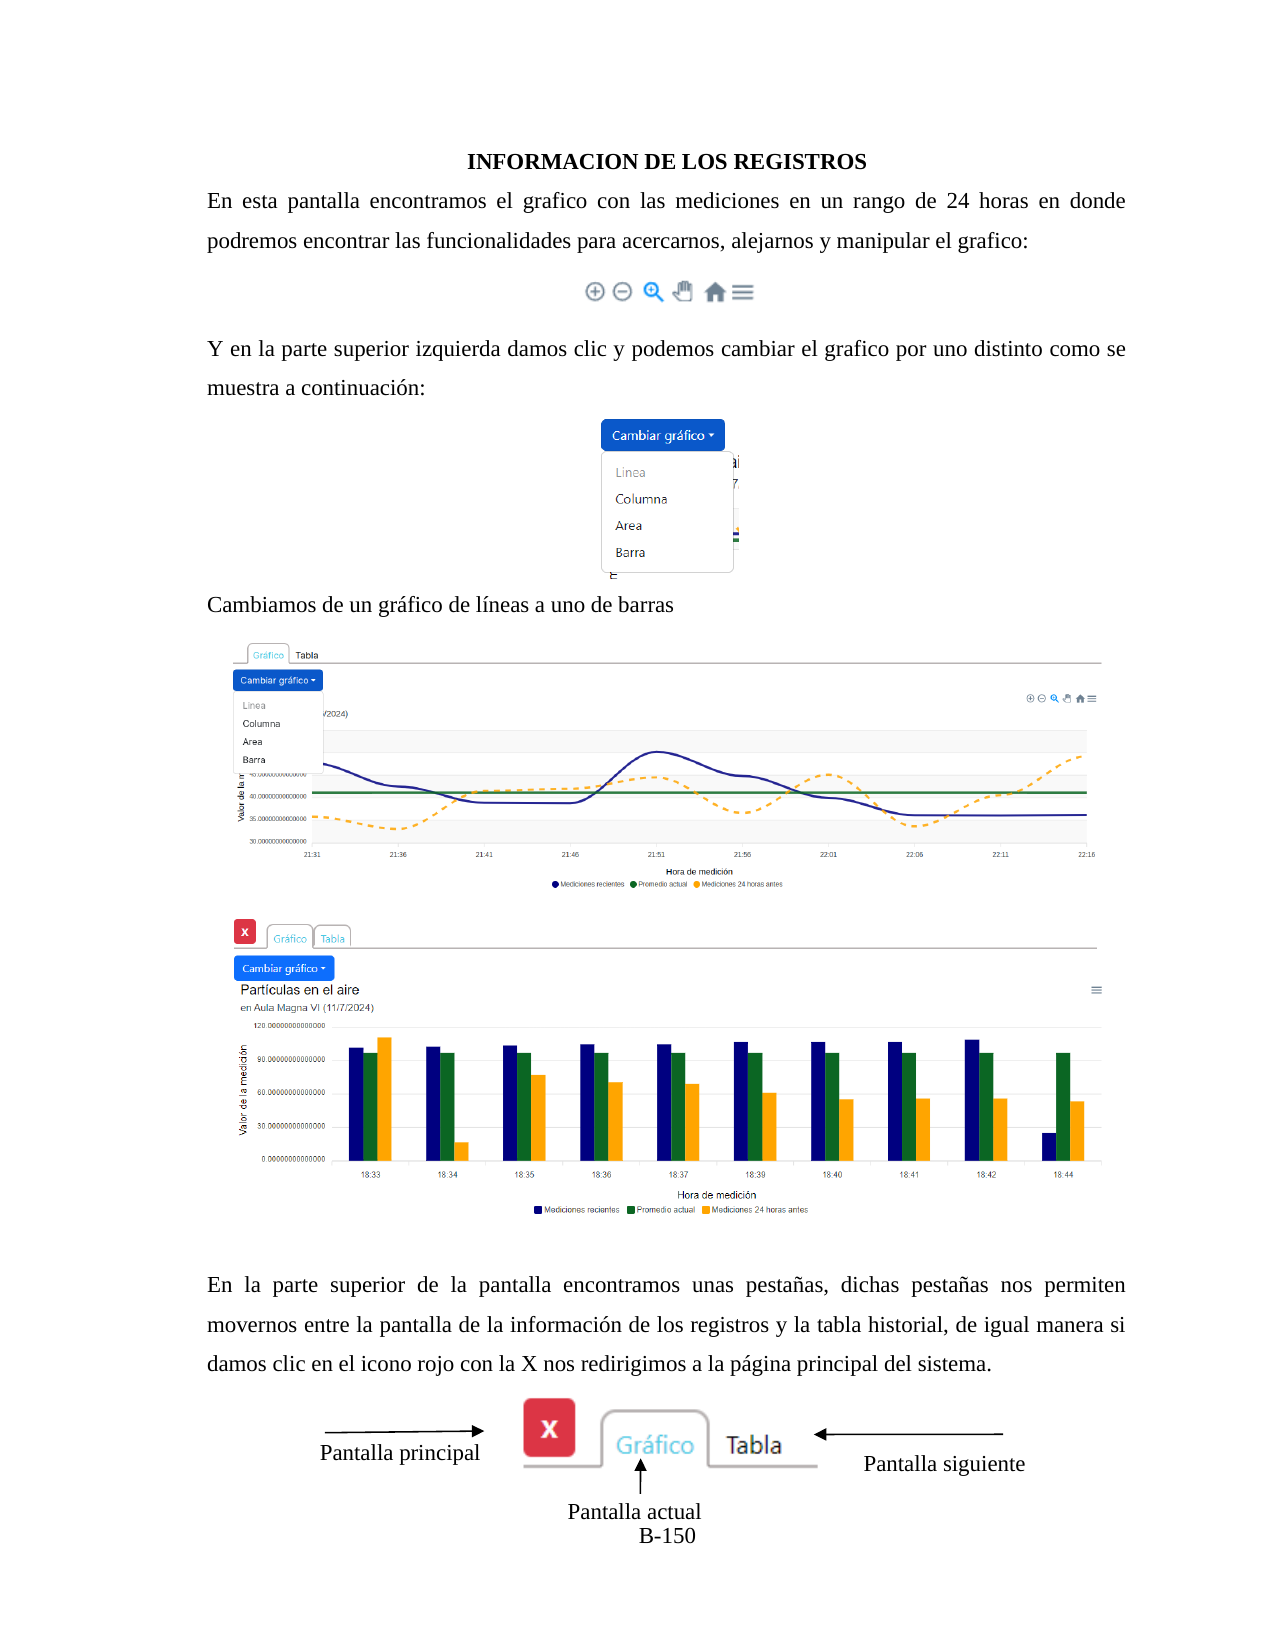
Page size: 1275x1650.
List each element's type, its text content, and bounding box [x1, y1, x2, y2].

text Cambiamos de un gráfico de líneas a uno de barras [207, 591, 1127, 618]
text En la parte superior de la pantalla encontramos unas pestañas, dichas pestañas nos permiten movernos entre la pantalla de la información de los registros y la tabla historial, de igual manera si damos clic en el icono rojo con la X nos redirigimos a la página principal del sistema. [207, 1271, 1127, 1377]
text Y en la parte superior izquierda damos clic y podemos cambiar el grafico por uno distinto como se muestra a continuación: [207, 335, 1127, 401]
picture [595, 413, 739, 579]
text En esta pantalla encontramos el grafico con las mediciones en un rango de 24 horas en donde podremos encontrar las funcionalidades para acercarnos, alejarnos y manipular el grafico: [207, 187, 1127, 253]
picture [226, 631, 1108, 900]
picture [516, 1389, 818, 1481]
picture [573, 266, 761, 322]
text INFORMACION DE LOS REGISTROS [207, 148, 1127, 174]
picture [226, 912, 1108, 1219]
